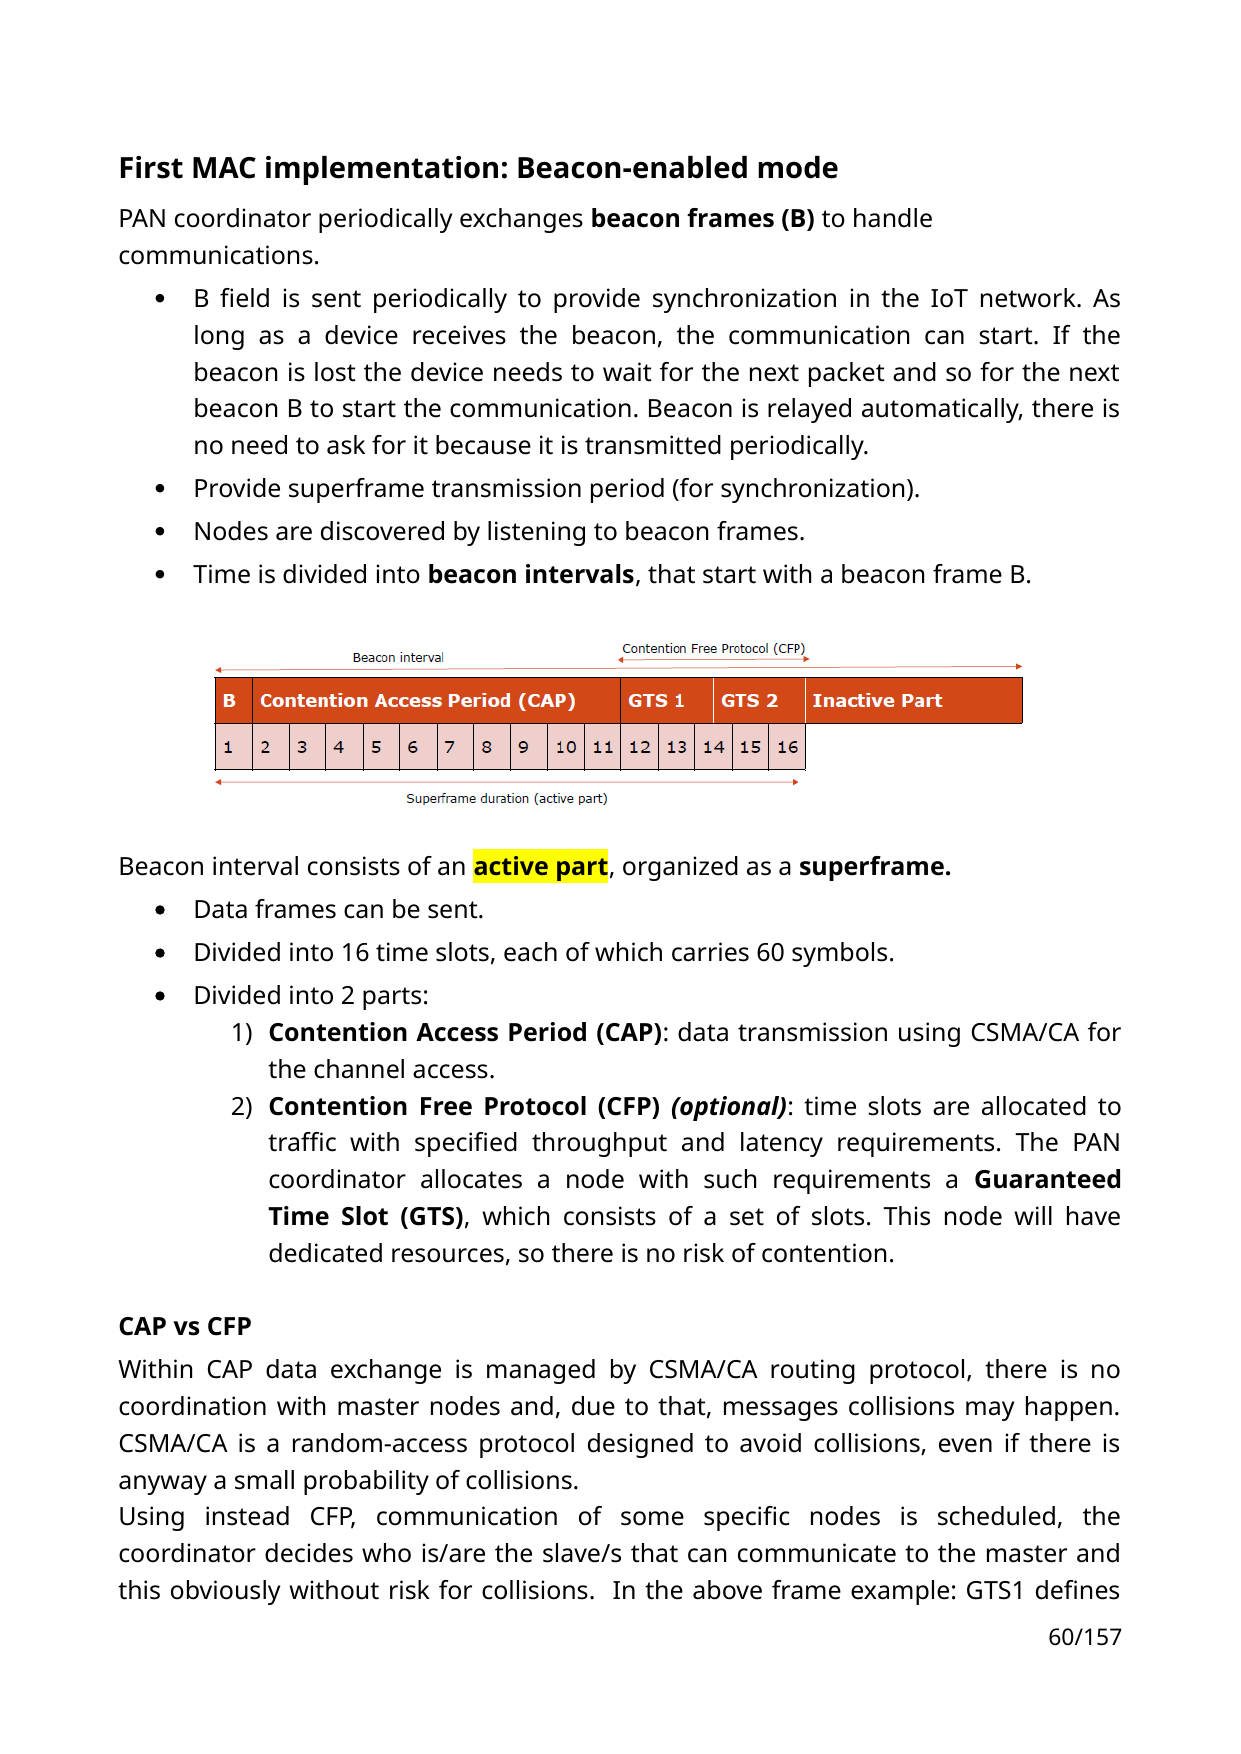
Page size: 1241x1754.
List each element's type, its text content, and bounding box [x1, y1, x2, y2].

picture [206, 630, 1035, 810]
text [118, 1499, 1122, 1607]
text First MAC implementation: Beacon-enabled mode [118, 148, 1122, 187]
list Provide superframe transmission period (for synchronization). [156, 471, 1122, 505]
list Divided into 2 parts: [156, 978, 1122, 1012]
list Contention Free Protocol (CFP) (optional): time slots are allocated to traffic with specified throughput and latency requirements. The PAN coordinator allocates a node with such requirements a Guaranteed Time Slot (GTS), which consists of a set of slots. This node will have dedicated resources, so there is no risk of contention. [231, 1088, 1122, 1269]
text Beacon interval consists of an active part, organized as a superframe. [608, 849, 1122, 883]
text Within CAP data exchange is managed by CSMA/CA routing protocol, there is no coordination with master nodes and, due to that, messages collisions may happen. CSMA/CA is a random-access protocol designed to avoid collisions, even if there is anyway a small probability of collisions. [118, 1352, 1122, 1496]
list Contention Access Period (CAP): data transmission using CSMA/CA for the channel access. [231, 1015, 1122, 1086]
list Nodes are discovered by listening to beacon frames. [156, 514, 1122, 548]
text PAN coordinator periodically exchanges beacon frames (B) to handle communications. [118, 201, 1122, 272]
list Divided into 16 time slots, each of which carries 60 symbols. [156, 935, 1122, 969]
text CAP vs CFP [118, 1309, 1122, 1343]
list B field is sent periodically to provide synchronization in the IoT network. As long as a device receives the beacon, the communication can start. If the beacon is lost the device needs to wait for the next packet and so for the next beacon B to start the communication. Beacon is relayed automatically, there is no need to ask for it because it is transmitted periodically. [156, 281, 1122, 462]
list Time is divided into beacon intervals, that start with a beacon frame B. [156, 557, 1122, 591]
list Data frames can be sent. [156, 892, 1122, 926]
text Beacon interval consists of an active part, organized as a superframe. [118, 849, 473, 883]
